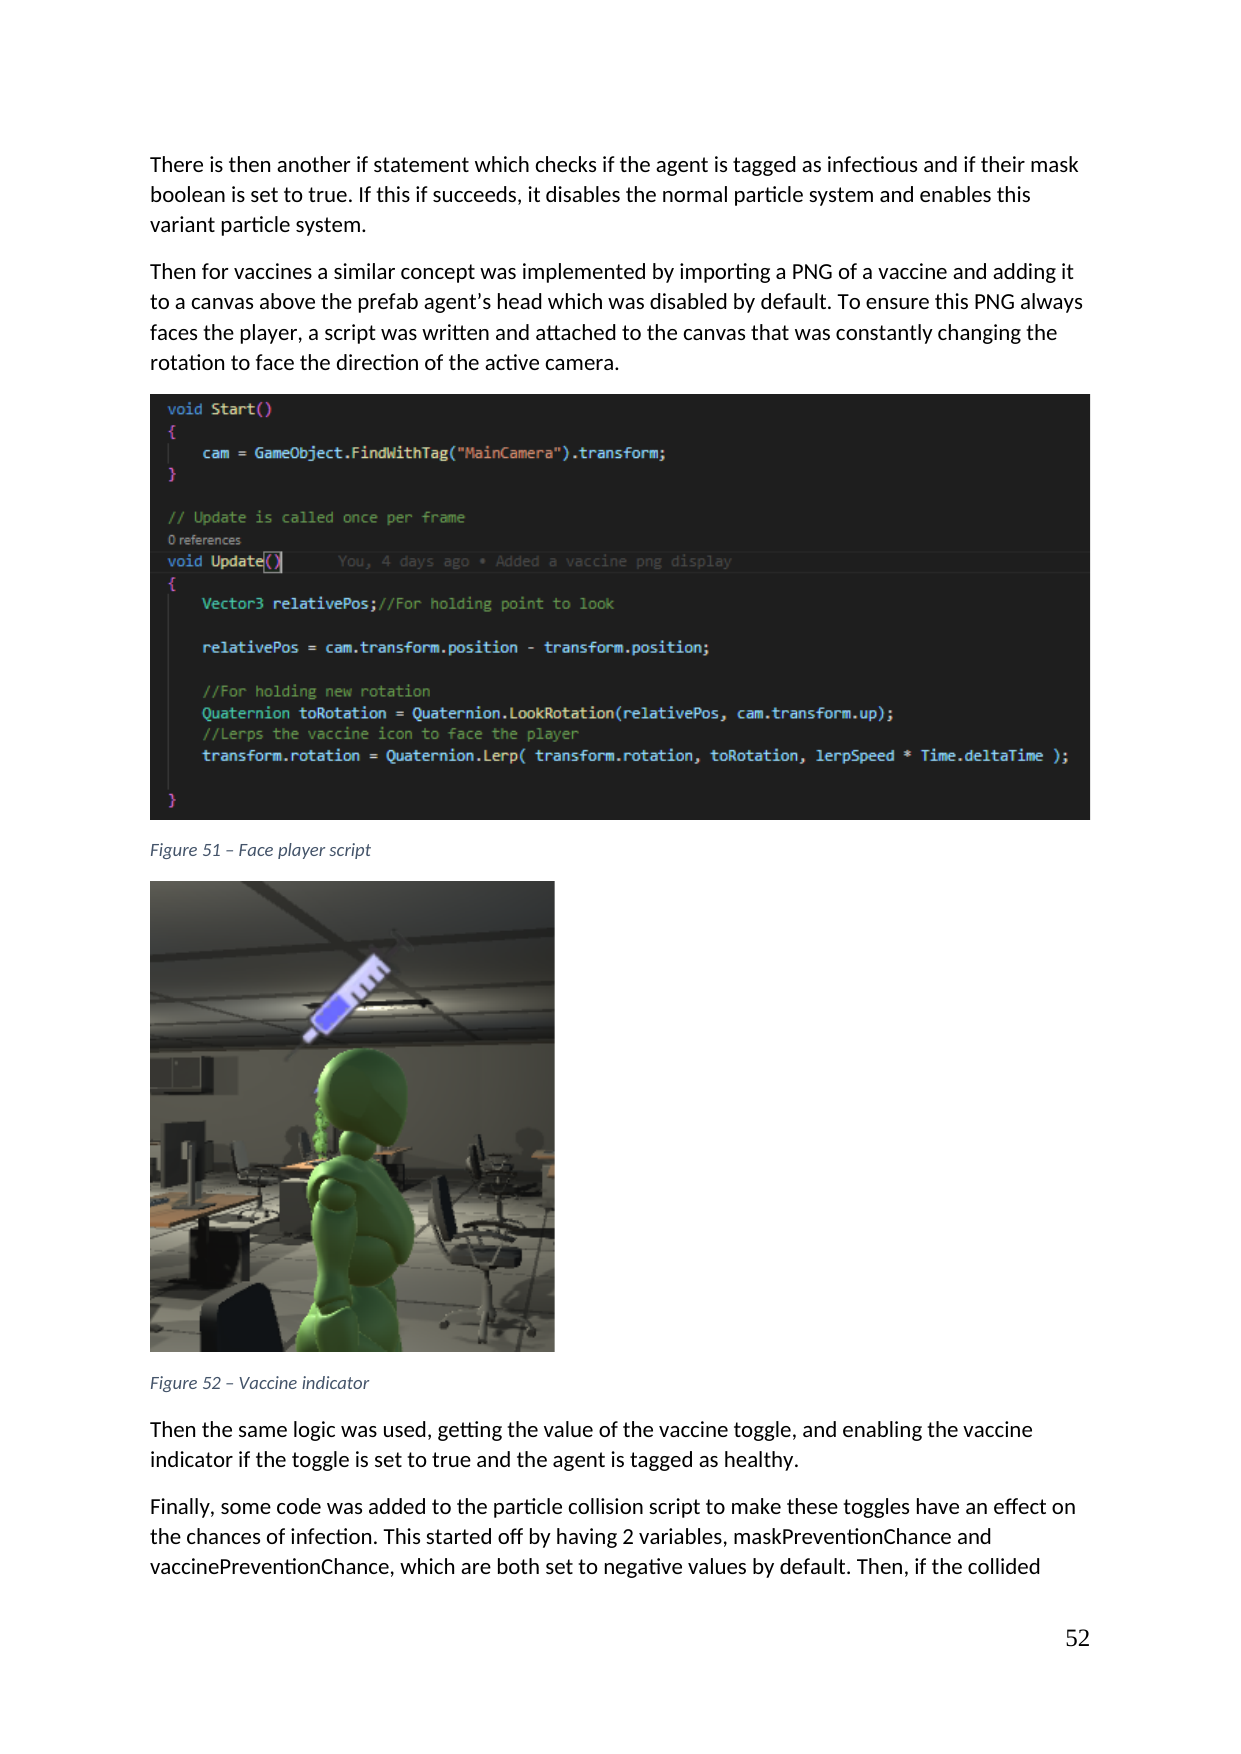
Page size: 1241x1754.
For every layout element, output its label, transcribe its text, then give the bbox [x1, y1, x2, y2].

text There is then another if statement which checks if the agent is tagged as infectious and if their mask boolean is set to true. If this if succeeds, it disables the normal particle system and enables this variant particle system. [150, 150, 1090, 238]
text Then for vaccines a similar concept was implemented by importing a PNG of a vaccine and adding it to a canvas above the prefab agent’s head which was disabled by default. To ensure this PNG always faces the player, a script was written and attached to the canvas that was constantly changing the rotation to face the direction of the active camera. [150, 257, 1090, 376]
picture [150, 394, 1091, 820]
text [150, 1492, 1090, 1580]
picture [150, 881, 555, 1352]
text Then the same logic was used, getting the value of the vaccine toggle, and enabling the vaccine indicator if the toggle is set to true and the agent is tagged as healthy. [150, 1415, 1090, 1473]
